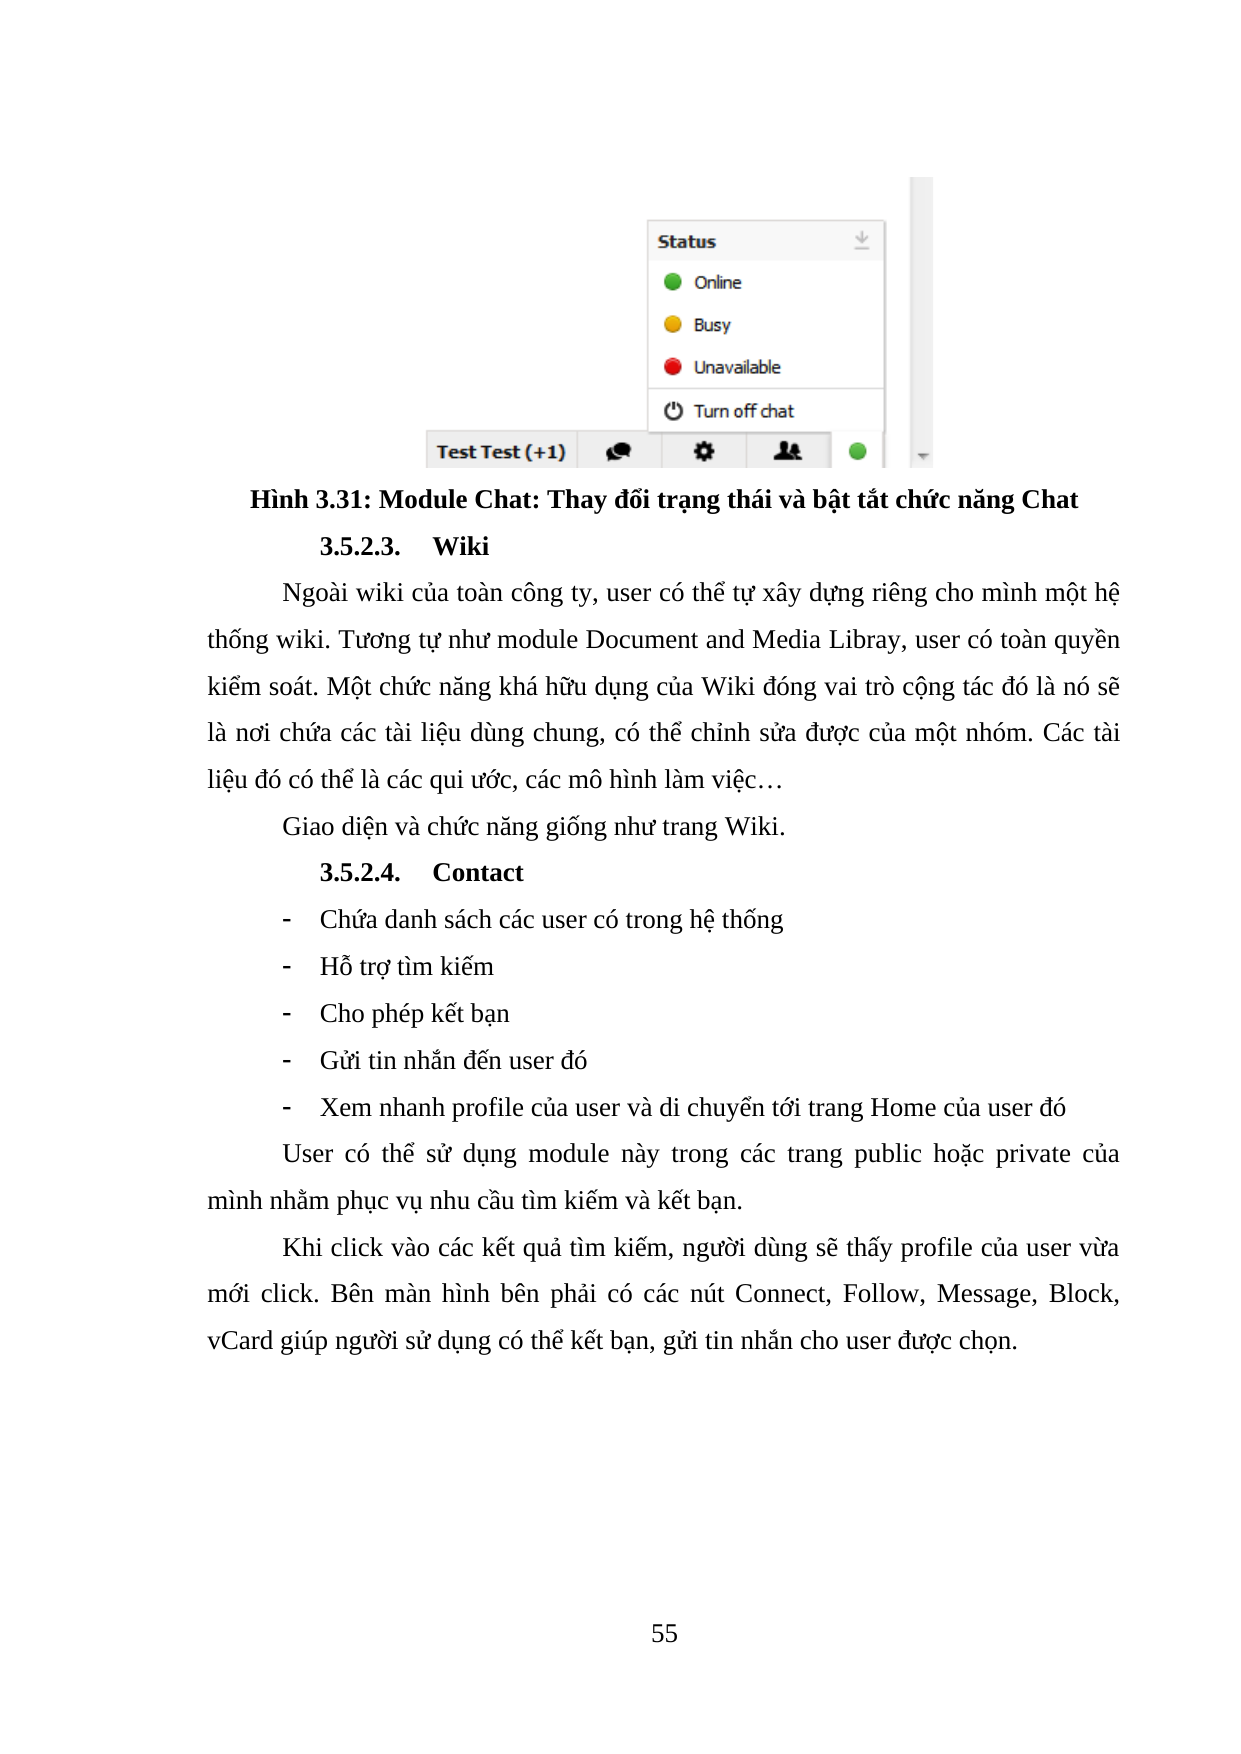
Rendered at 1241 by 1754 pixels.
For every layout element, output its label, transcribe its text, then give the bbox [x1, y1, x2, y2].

text Giao diện và chức năng giống như trang Wiki. [207, 810, 1122, 841]
text Khi click vào các kết quả tìm kiếm, người dùng sẽ thấy profile của user vừa mới click. Bên màn hình bên phải có các nút Connect, Follow, Message, Block, vCard giúp người sử dụng có thể kết bạn, gửi tin nhắn cho user được chọn. [207, 1231, 1122, 1355]
list Hỗ trợ tìm kiếm [282, 950, 1122, 981]
subtitle Wiki [319, 530, 1122, 561]
list Chứa danh sách các user có trong hệ thống [282, 903, 1122, 934]
list Xem nhanh profile của user và di chuyển tới trang Home của user đó [282, 1091, 1122, 1122]
text Ngoài wiki của toàn công ty, user có thể tự xây dựng riêng cho mình một hệ thống wiki. Tương tự như module Document and Media Libray, user có toàn quyền kiểm soát. Một chức năng khá hữu dụng của Wiki đóng vai trò cộng tác đó là nó sẽ là nơi chứa các tài liệu dùng chung, có thể chỉnh sửa được của một nhóm. Các tài liệu đó có thể là các qui ước, các mô hình làm việc… [207, 576, 1122, 794]
list Cho phép kết bạn [282, 997, 1122, 1028]
picture [395, 177, 934, 468]
list Gửi tin nhắn đến user đó [282, 1044, 1122, 1075]
text User có thể sử dụng module này trong các trang public hoặc private của mình nhằm phục vụ nhu cầu tìm kiếm và kết bạn. [207, 1137, 1122, 1215]
subtitle Contact [319, 856, 1122, 888]
